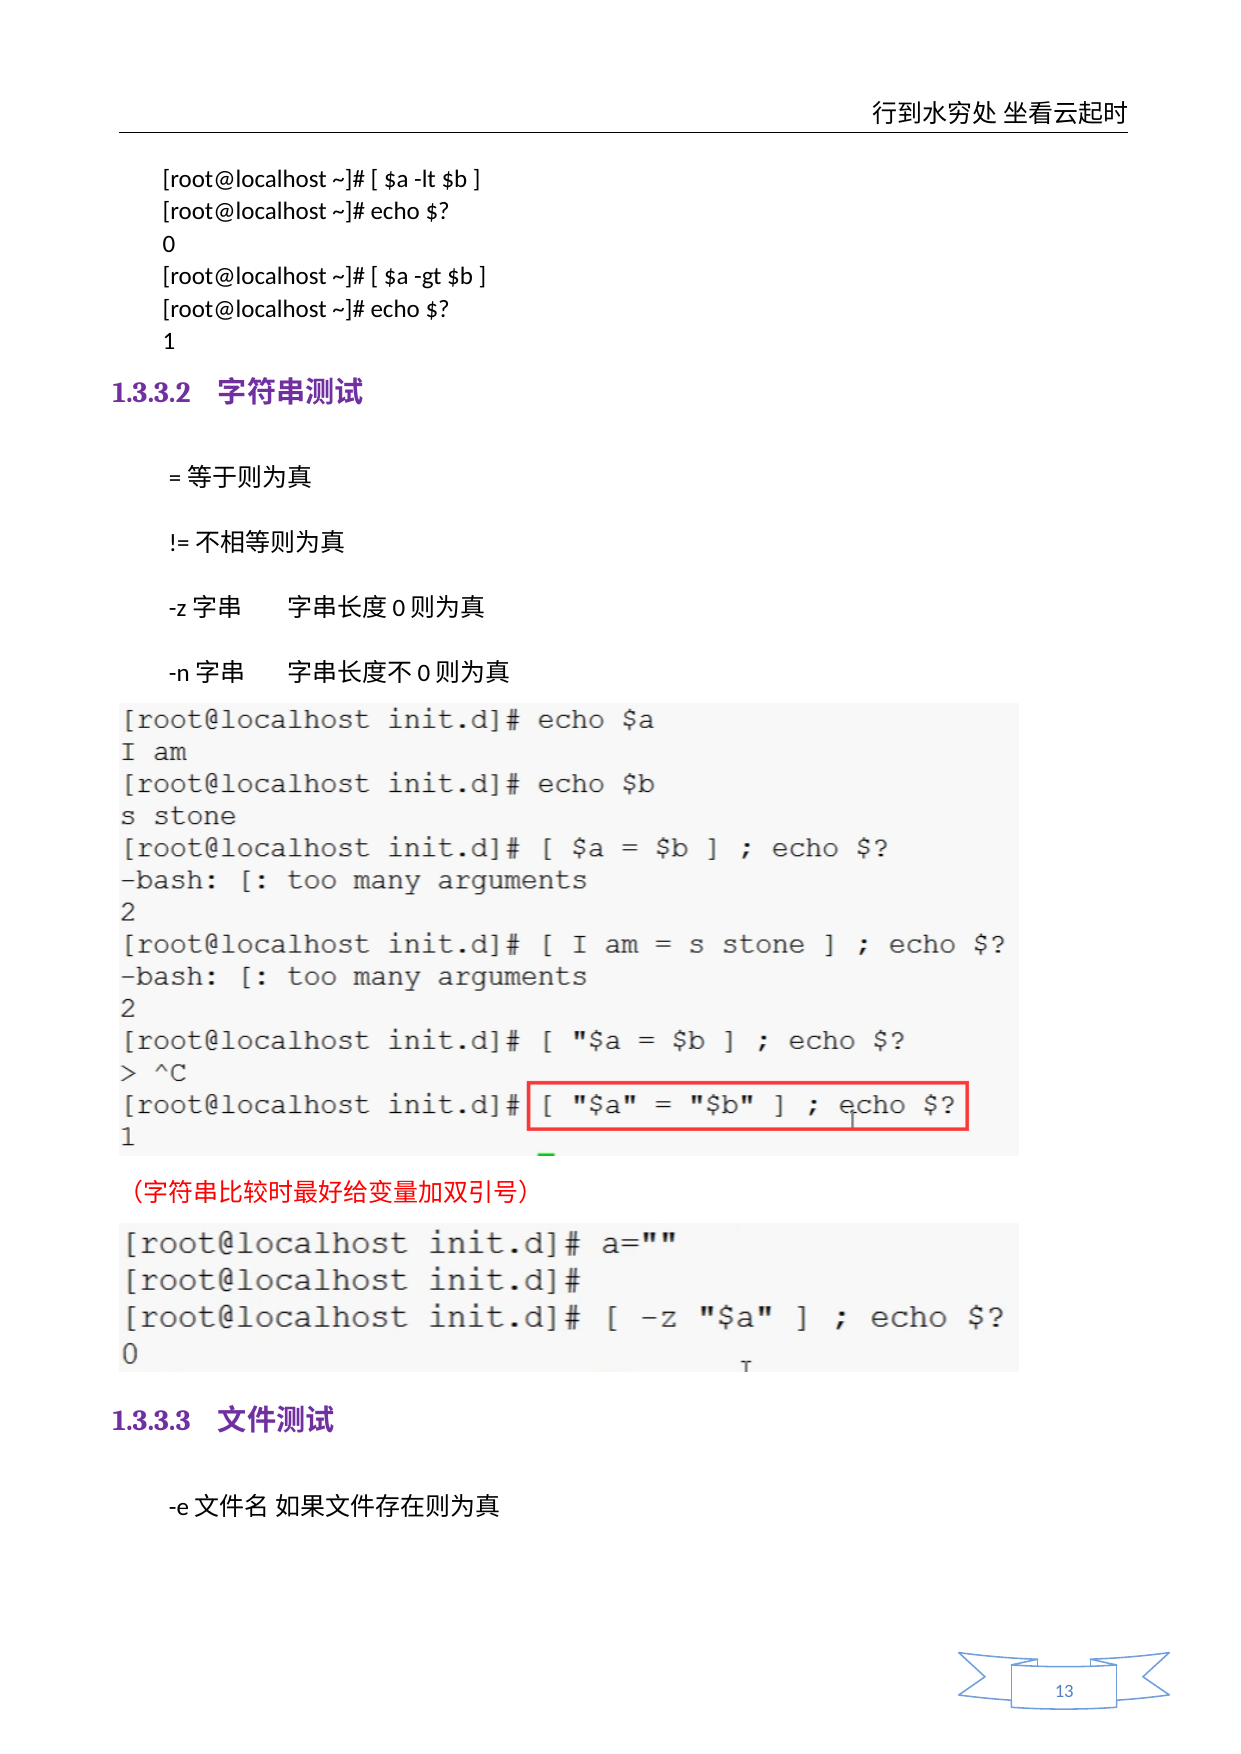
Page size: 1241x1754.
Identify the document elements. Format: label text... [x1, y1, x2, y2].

text != 不相等则为真 [119, 508, 1128, 573]
text [root@localhost ~]# echo $? [162, 292, 1128, 324]
text 0 [162, 227, 1128, 259]
text [root@localhost ~]# echo $? [162, 194, 1128, 227]
picture [118, 703, 1019, 1156]
text -e 文件名 如果文件存在则为真 [169, 1472, 1128, 1537]
subtitle 文件测试 [112, 1386, 1128, 1451]
text （字符串比较时最好给变量加双引号） [119, 1158, 1128, 1223]
text [root@localhost ~]# [ $a -gt $b ] [162, 259, 1128, 292]
text -n 字串 字串长度不0则为真 [119, 638, 1128, 703]
picture [118, 1223, 1019, 1372]
text = 等于则为真 [169, 443, 1128, 508]
subtitle 字符串测试 [112, 357, 1128, 422]
text -z 字串 字串长度0则为真 [119, 573, 1128, 638]
text [root@localhost ~]# [ $a -lt $b ] [162, 162, 1128, 194]
text 1 [162, 324, 1128, 357]
